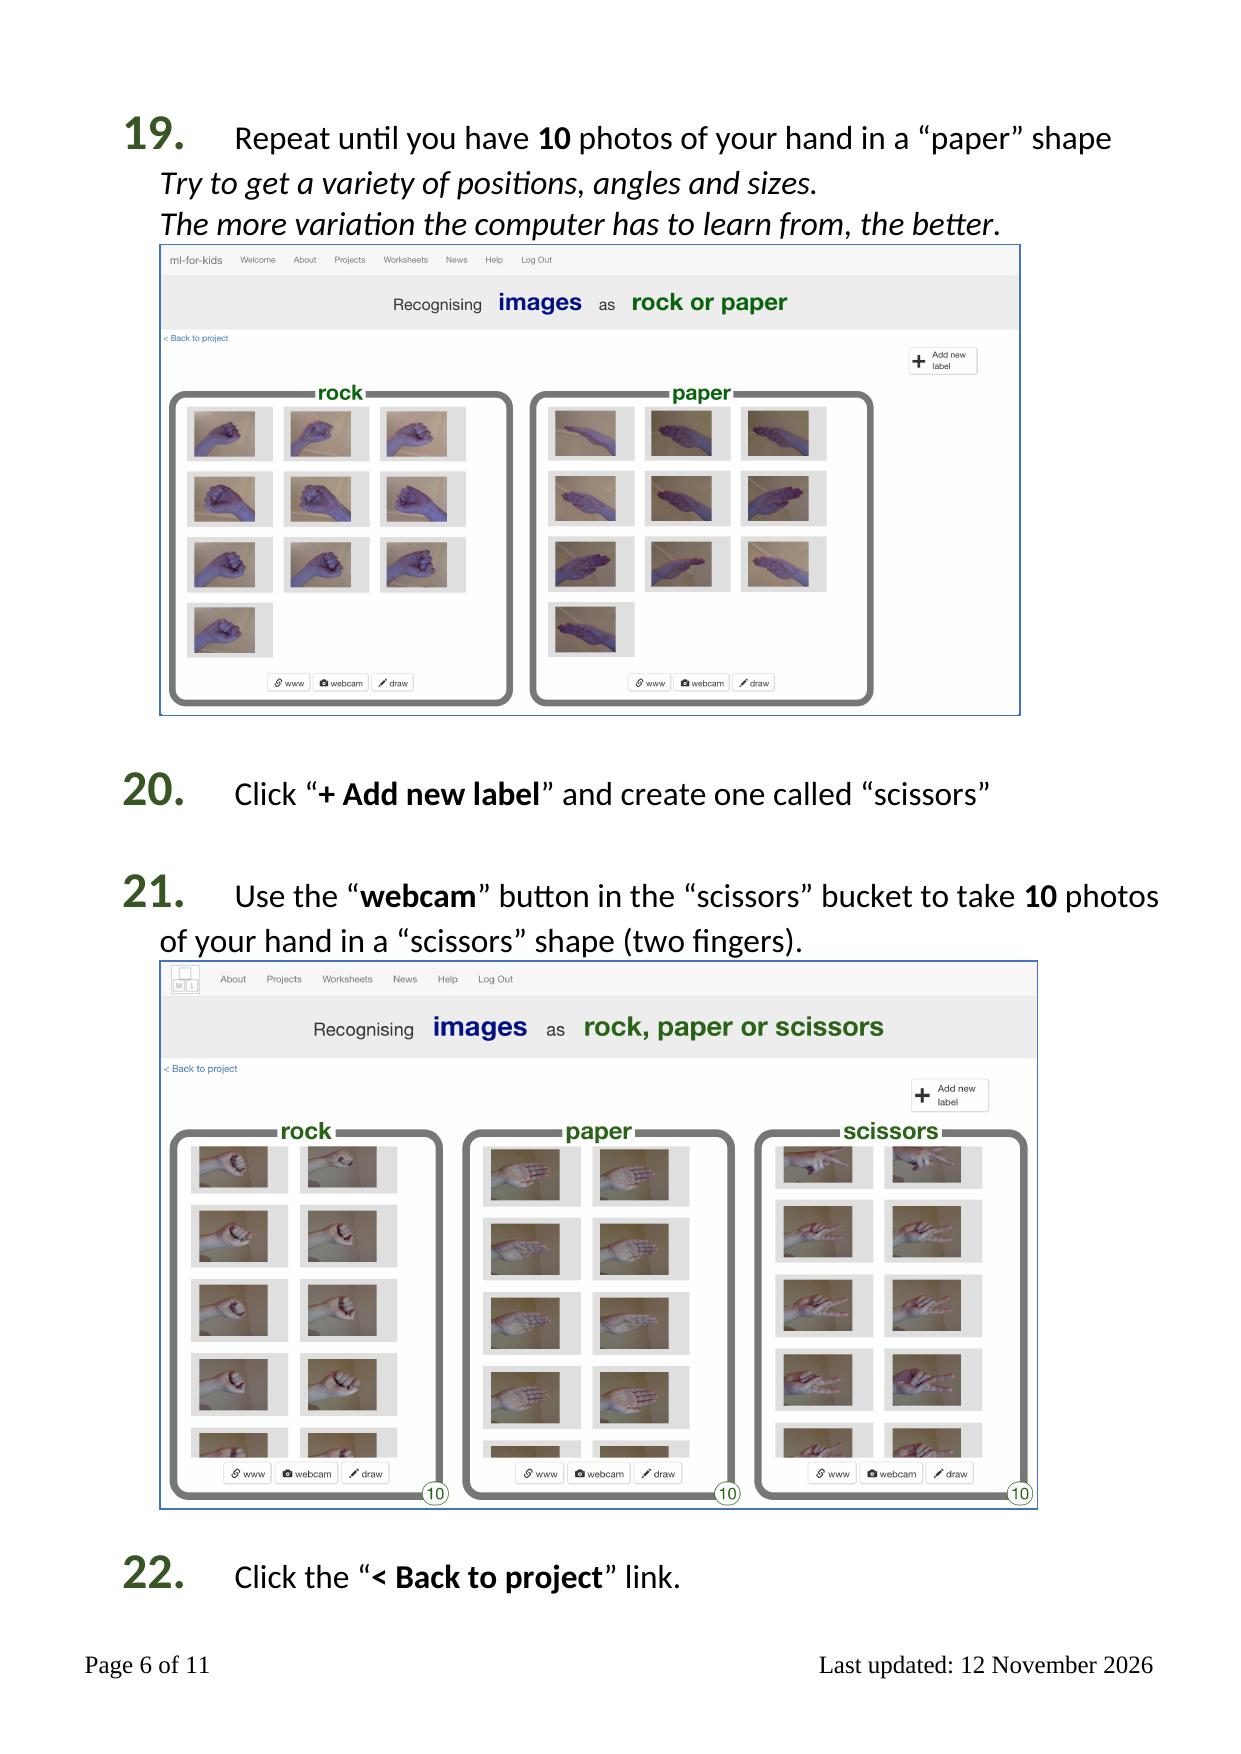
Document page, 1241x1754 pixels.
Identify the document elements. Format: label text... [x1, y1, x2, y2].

list Click “+ Add new label” and create one called “scissors” [122, 757, 1163, 818]
picture [161, 962, 1037, 1508]
list Click the “< Back to project” link. [122, 1540, 1163, 1601]
picture [161, 245, 1019, 715]
